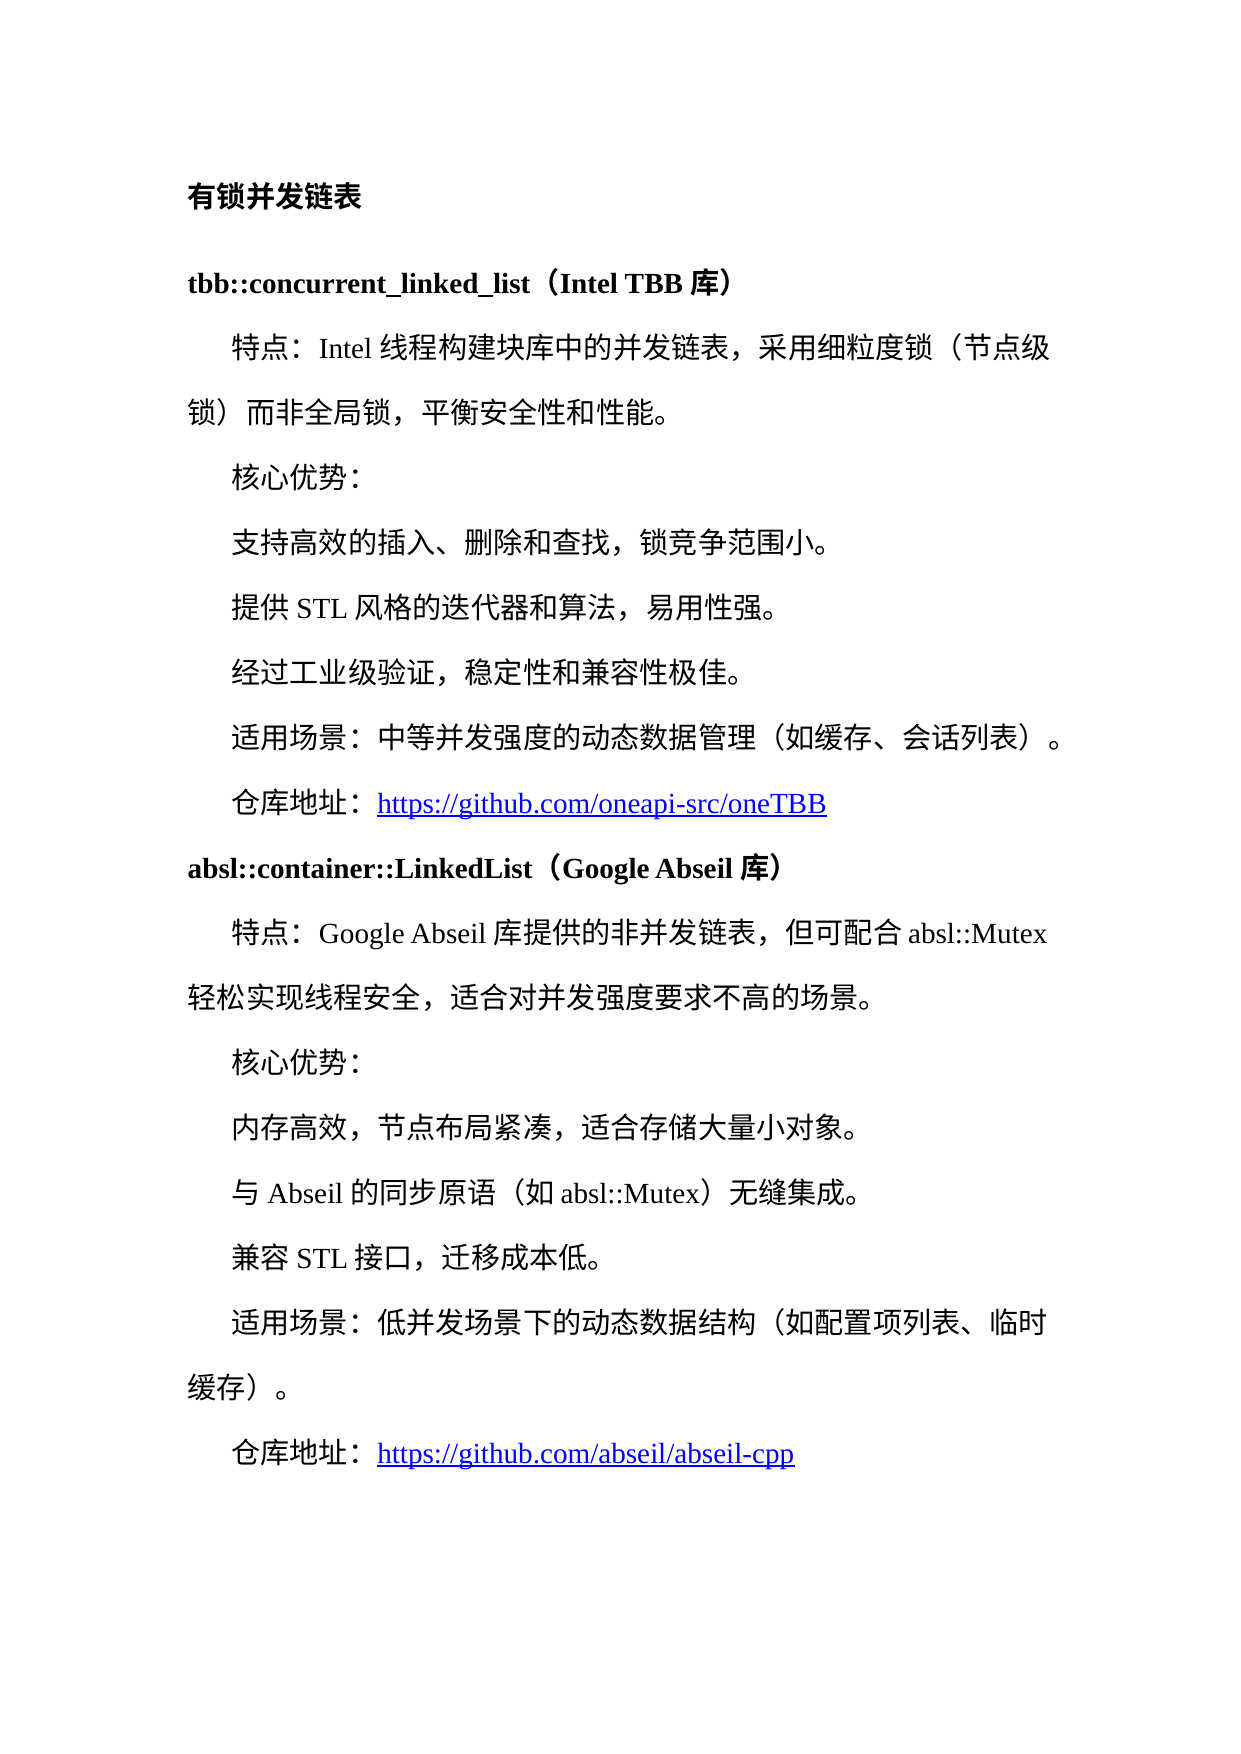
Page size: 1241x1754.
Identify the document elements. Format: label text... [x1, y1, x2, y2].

text 适用场景：低并发场景下的动态数据结构（如配置项列表、临时缓存）。 [187, 1288, 1053, 1418]
subtitle 有锁并发链表 [187, 162, 1053, 227]
text 核心优势： [187, 443, 1053, 508]
text 支持高效的插入、删除和查找，锁竞争范围小。 [187, 508, 1053, 573]
text 仓库地址：https://github.com/oneapi-src/oneTBB [187, 768, 1053, 833]
text 内存高效，节点布局紧凑，适合存储大量小对象。 [187, 1093, 1053, 1158]
subtitle absl::container::LinkedList（Google Abseil 库） [187, 833, 1053, 898]
text 与 Abseil 的同步原语（如absl::Mutex）无缝集成。 [187, 1158, 1053, 1223]
text 特点：Google Abseil 库提供的非并发链表，但可配合absl::Mutex轻松实现线程安全，适合对并发强度要求不高的场景。 [187, 898, 1053, 1028]
text 提供 STL 风格的迭代器和算法，易用性强。 [187, 573, 1053, 638]
text 经过工业级验证，稳定性和兼容性极佳。 [187, 638, 1053, 703]
text 特点：Intel 线程构建块库中的并发链表，采用细粒度锁（节点级锁）而非全局锁，平衡安全性和性能。 [187, 313, 1053, 443]
text 仓库地址：https://github.com/abseil/abseil-cpp [187, 1418, 1053, 1483]
text 核心优势： [187, 1028, 1053, 1093]
subtitle tbb::concurrent_linked_list（Intel TBB 库） [187, 248, 1053, 313]
text 兼容 STL 接口，迁移成本低。 [187, 1223, 1053, 1288]
text 适用场景：中等并发强度的动态数据管理（如缓存、会话列表）。 [187, 703, 1053, 768]
